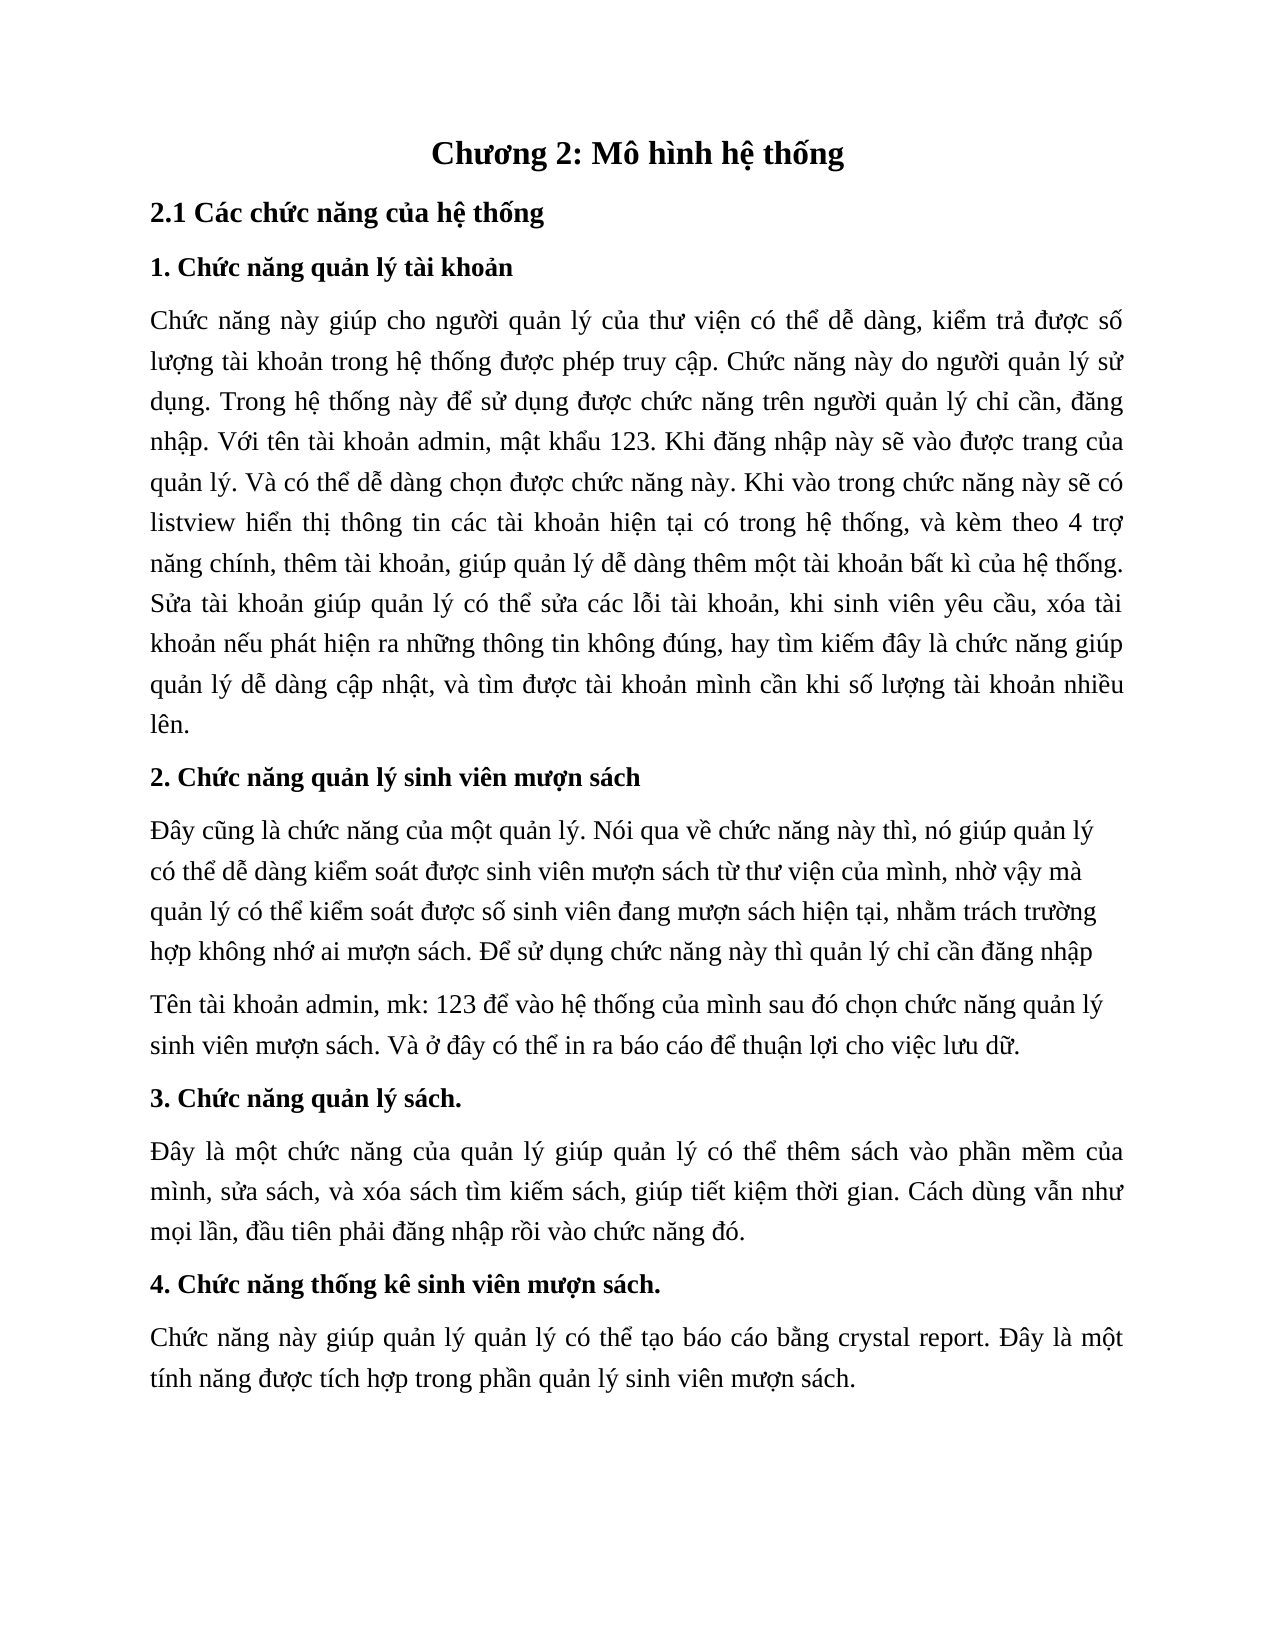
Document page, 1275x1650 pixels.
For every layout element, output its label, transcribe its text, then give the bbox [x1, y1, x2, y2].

text Đây cũng là chức năng của một quản lý. Nói qua về chức năng này thì, nó giúp quản lý có thể dễ dàng kiểm soát được sinh viên mượn sách từ thư viện của mình, nhờ vậy mà quản lý có thể kiểm soát được số sinh viên đang mượn sách hiện tại, nhằm trách trường hợp không nhớ ai mượn sách. Để sử dụng chức năng này thì quản lý chỉ cần đăng nhập [150, 814, 1125, 967]
text Tên tài khoản admin, mk: 123 để vào hệ thống của mình sau đó chọn chức năng quản lý sinh viên mượn sách. Và ở đây có thể in ra báo cáo để thuận lợi cho việc lưu dữ. [150, 988, 1125, 1060]
text 1. Chức năng quản lý tài khoản [150, 251, 1125, 282]
text Chức năng này giúp quản lý quản lý có thể tạo báo cáo bằng crystal report. Đây là một tính năng được tích hợp trong phần quản lý sinh viên mượn sách. [150, 1321, 1125, 1393]
subtitle 2.1 Các chức năng của hệ thống [150, 195, 1125, 229]
text Chức năng này giúp cho người quản lý của thư viện có thể dễ dàng, kiểm trả được số lượng tài khoản trong hệ thống được phép truy cập. Chức năng này do người quản lý sử dụng. Trong hệ thống này để sử dụng được chức năng trên người quản lý chỉ cần, đăng nhập. Với tên tài khoản admin, mật khẩu 123. Khi đăng nhập này sẽ vào được trang của quản lý. Và có thể dễ dàng chọn được chức năng này. Khi vào trong chức năng này sẽ có listview hiển thị thông tin các tài khoản hiện tại có trong hệ thống, và kèm theo 4 trợ năng chính, thêm tài khoản, giúp quản lý dễ dàng thêm một tài khoản bất kì của hệ thống. Sửa tài khoản giúp quản lý có thể sửa các lỗi tài khoản, khi sinh viên yêu cầu, xóa tài khoản nếu phát hiện ra những thông tin không đúng, hay tìm kiếm đây là chức năng giúp quản lý dễ dàng cập nhật, và tìm được tài khoản mình cần khi số lượng tài khoản nhiều lên. [150, 304, 1125, 739]
text Đây là một chức năng của quản lý giúp quản lý có thể thêm sách vào phần mềm của mình, sửa sách, và xóa sách tìm kiếm sách, giúp tiết kiệm thời gian. Cách dùng vẫn như mọi lần, đầu tiên phải đăng nhập rồi vào chức năng đó. [150, 1134, 1125, 1247]
text 2. Chức năng quản lý sinh viên mượn sách [150, 761, 1125, 792]
text 4. Chức năng thống kê sinh viên mượn sách. [150, 1268, 1125, 1299]
text 3. Chức năng quản lý sách. [150, 1082, 1125, 1113]
subtitle Chương 2: Mô hình hệ thống [150, 133, 1125, 171]
